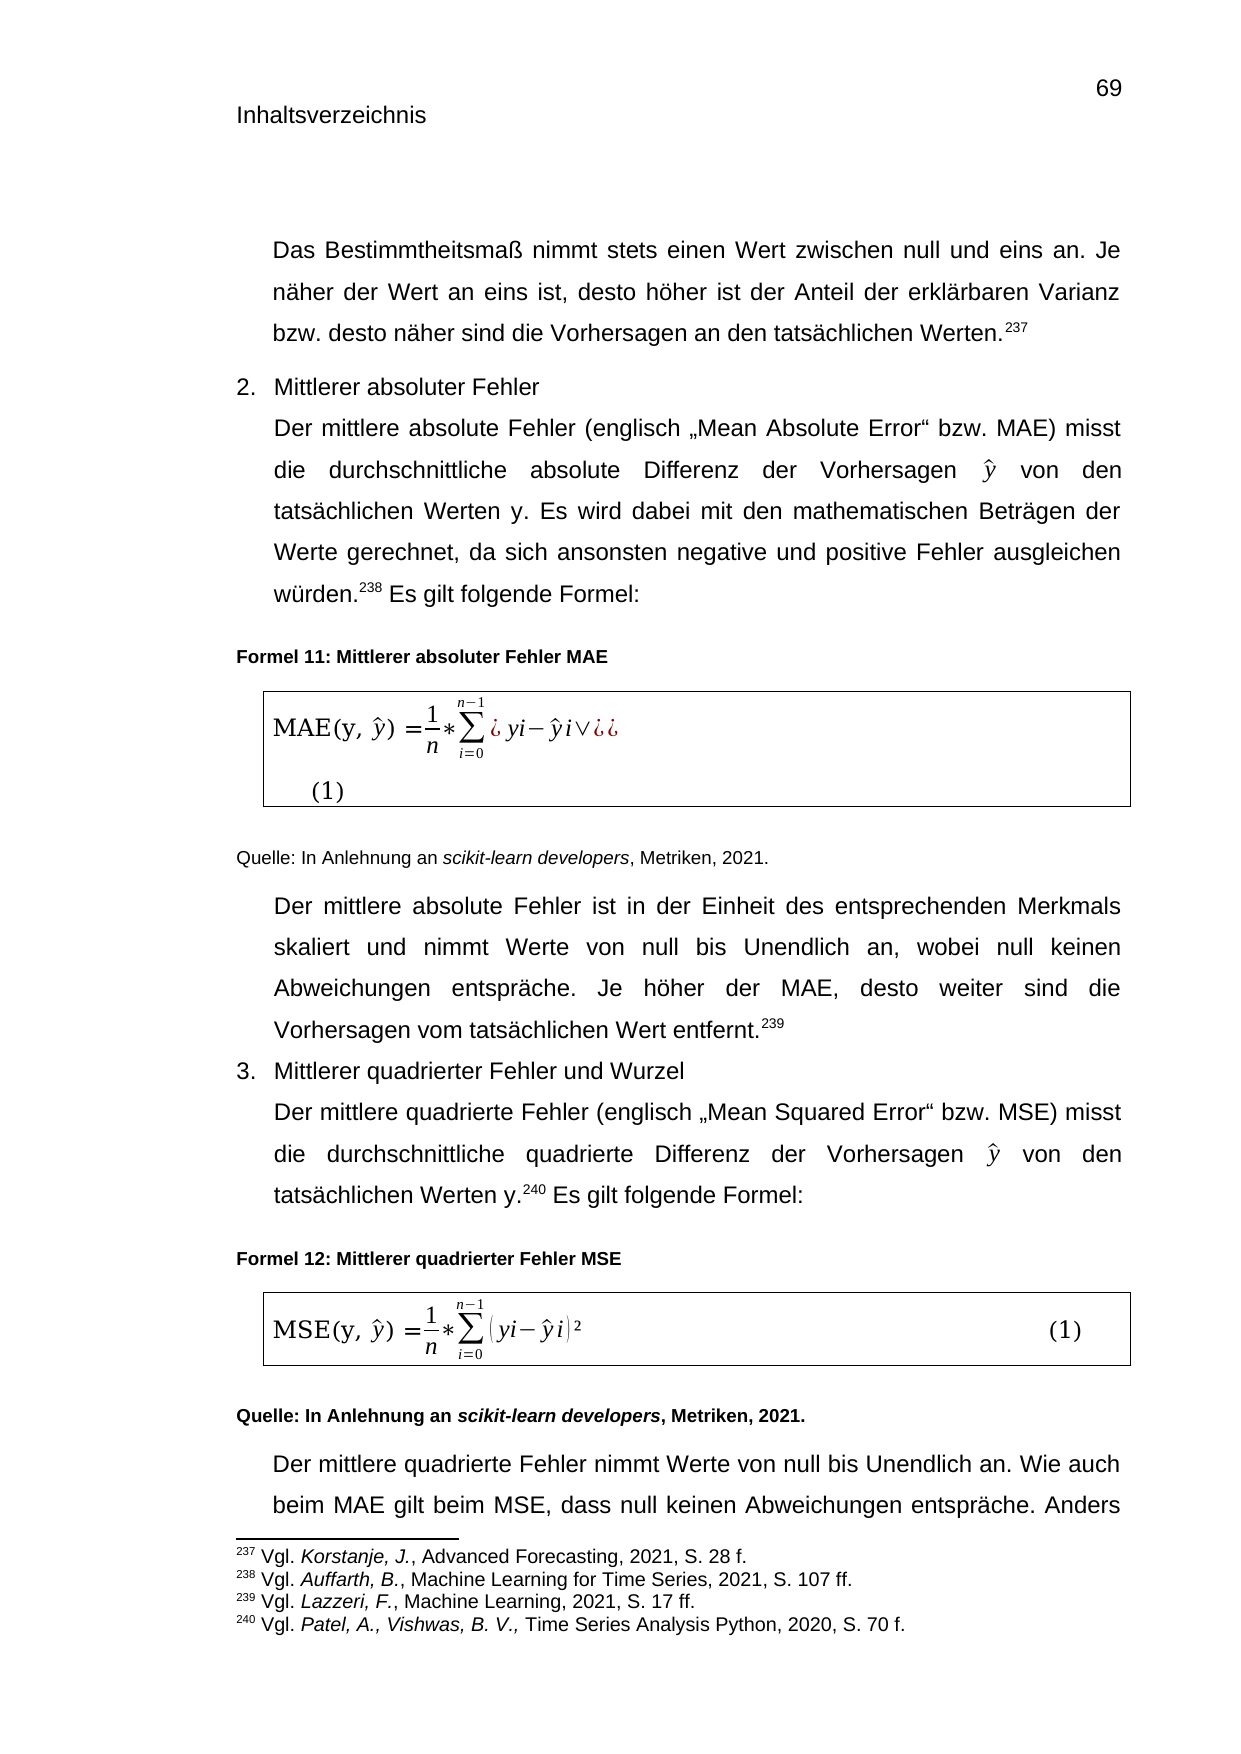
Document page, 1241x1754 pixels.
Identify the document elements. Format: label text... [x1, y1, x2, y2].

text Formel 12: Mittlerer quadrierter Fehler MSE [236, 1247, 1122, 1269]
text MAE(y, ) = (1) [264, 692, 1130, 806]
text Formel 11: Mittlerer absoluter Fehler MAE [236, 646, 1122, 667]
text Quelle: In Anlehnung an scikit-learn developers, Metriken, 2021. [236, 847, 1122, 868]
list Der mittlere quadrierte Fehler (englisch „Mean Squared Error“ bzw. MSE) misst die durchschnittliche quadrierte Differenz der Vorhersagen von den tatsächlichen Werten y. Es gilt folgende Formel: [274, 1098, 1122, 1209]
list Der mittlere absolute Fehler ist in der Einheit des entsprechenden Merkmals skaliert und nimmt Werte von null bis Unendlich an, wobei null keinen Abweichungen entspräche. Je höher der MAE, desto weiter sind die Vorhersagen vom tatsächlichen Wert entfernt. [274, 892, 1122, 1043]
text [272, 1450, 1122, 1519]
text Quelle: In Anlehnung an scikit-learn developers, Metriken, 2021. [236, 1405, 1122, 1427]
text MSE(y, ) = (1) [264, 1293, 1130, 1365]
list Der mittlere absolute Fehler (englisch „Mean Absolute Error“ bzw. MAE) misst die durchschnittliche absolute Differenz der Vorhersagen von den tatsächlichen Werten y. Es wird dabei mit den mathematischen Beträgen der Werte gerechnet, da sich ansonsten negative und positive Fehler ausgleichen würden. Es gilt folgende Formel: [274, 414, 1122, 607]
list Mittlerer quadrierter Fehler und Wurzel [236, 1057, 1122, 1084]
list Mittlerer absoluter Fehler [236, 373, 1122, 400]
text Das Bestimmtheitsmaß nimmt stets einen Wert zwischen null und eins an. Je näher der Wert an eins ist, desto höher ist der Anteil der erklärbaren Varianz bzw. desto näher sind die Vorhersagen an den tatsächlichen Werten. [272, 236, 1122, 347]
